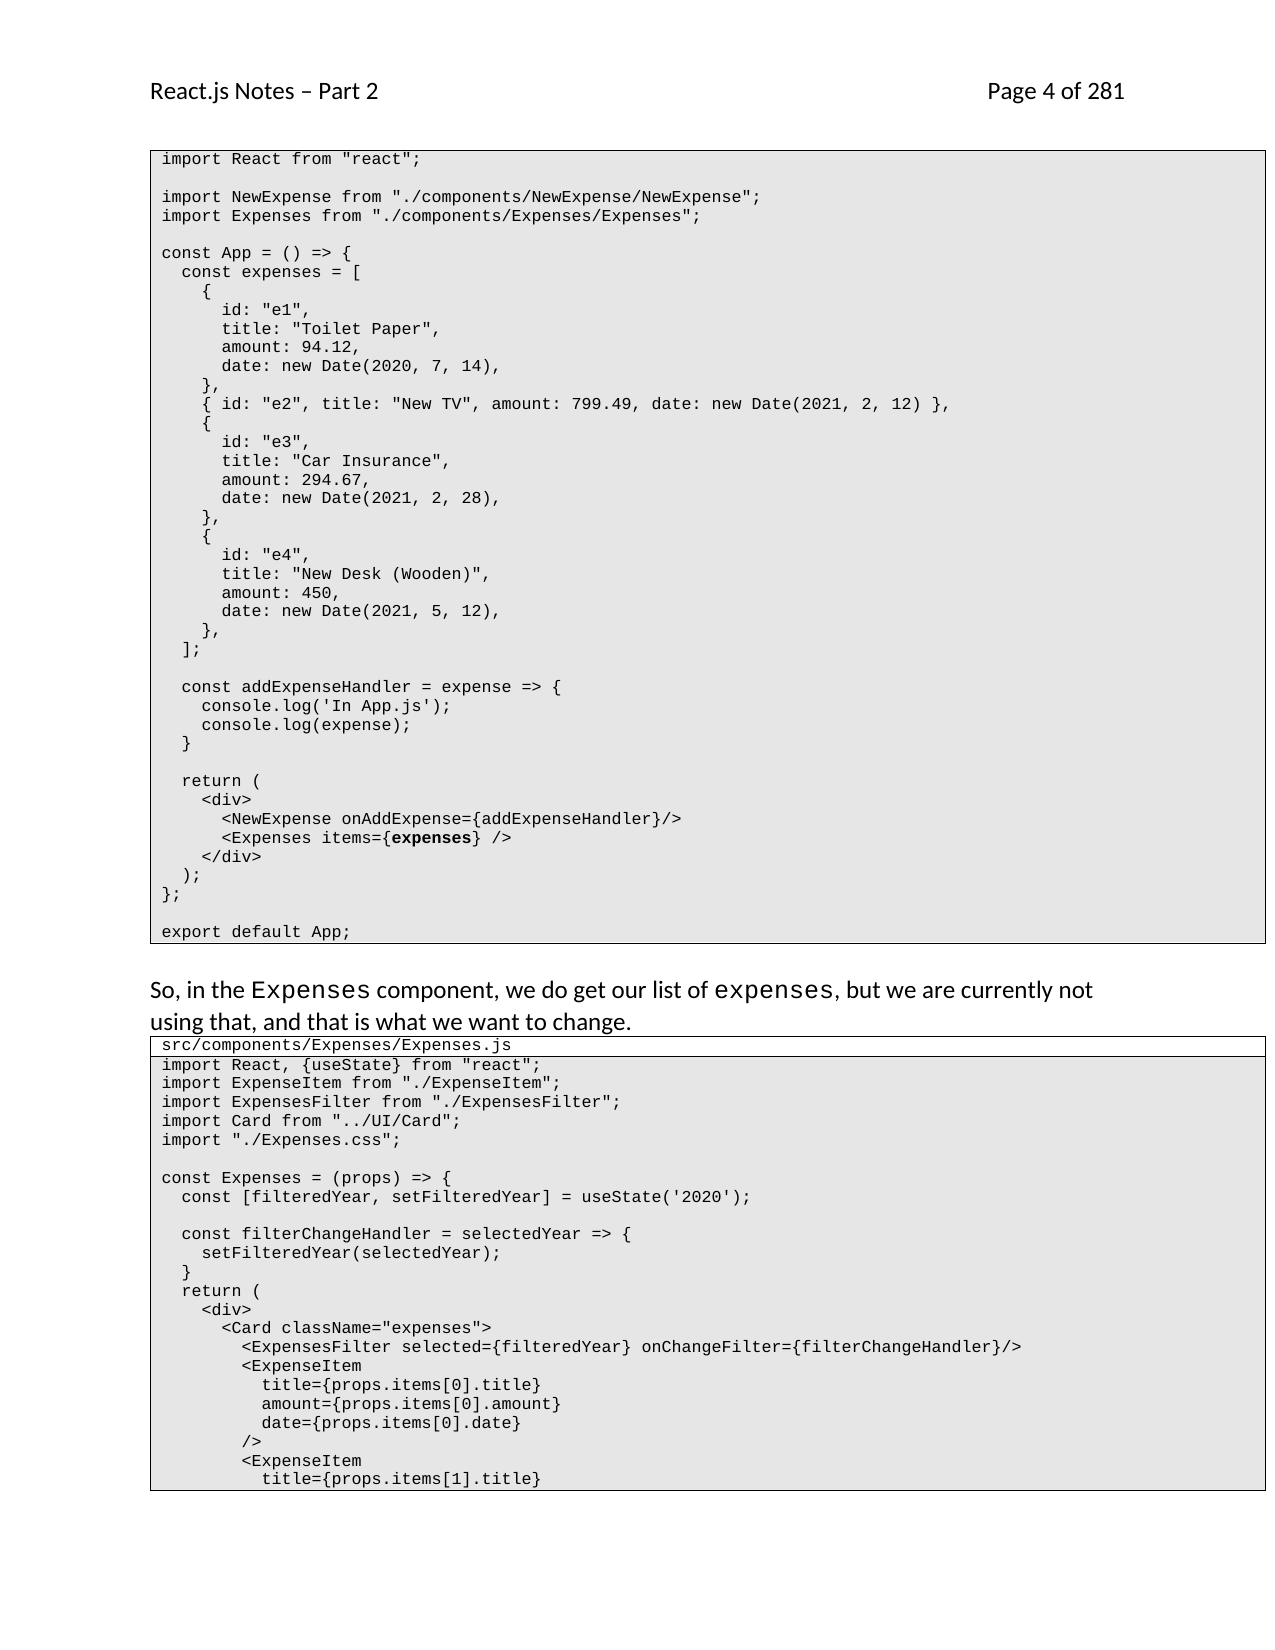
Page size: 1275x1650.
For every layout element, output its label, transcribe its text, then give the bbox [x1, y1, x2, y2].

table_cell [151, 151, 1265, 942]
text So, in the Expenses component, we do get our list of expenses, but we are currently not using that, and that is what we want to change. [150, 974, 1125, 1036]
table_header src/components/Expenses/Expenses.js [151, 1037, 1265, 1056]
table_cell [151, 1057, 1265, 1490]
